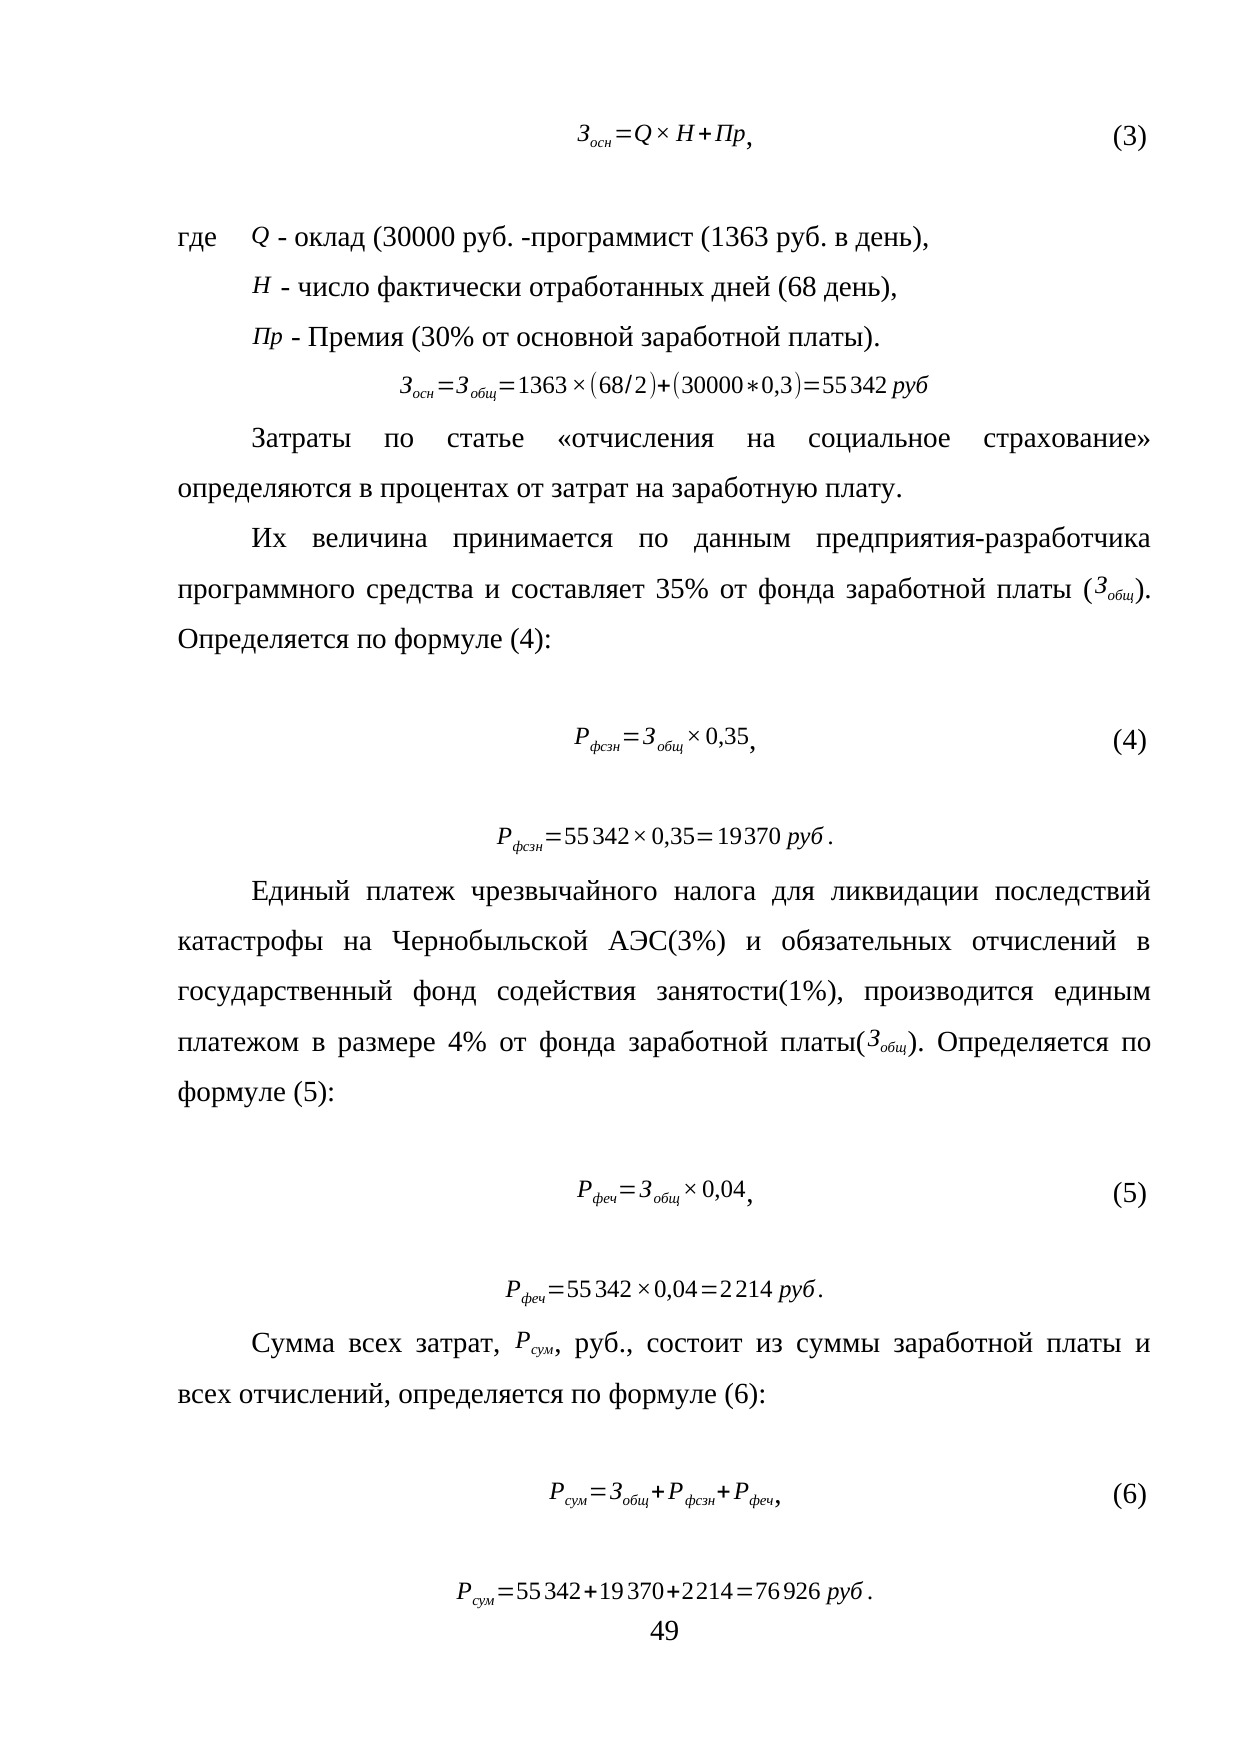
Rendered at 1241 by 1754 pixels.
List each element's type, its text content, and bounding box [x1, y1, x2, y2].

text Затраты по статье «отчисления на социальное страхование» определяются в процентах от затрат на заработную плату. [177, 420, 1152, 504]
text Сумма всех затрат, , руб., состоит из суммы заработной платы и всех отчислений, определяется по формуле (6): [177, 1326, 1152, 1409]
text - Премия (30% от основной заработной платы). [177, 319, 1152, 353]
text , (3) [177, 118, 1152, 152]
text Единый платеж чрезвычайного налога для ликвидации последствий катастрофы на Чернобыльской АЭС(3%) и обязательных отчислений в государственный фонд содействия занятости(1%), производится единым платежом в размере 4% от фонда заработной платы(). Определяется по формуле (5): [177, 873, 1152, 1108]
text , (6) [177, 1477, 1152, 1510]
text , (5) [177, 1175, 1152, 1208]
text , (4) [177, 722, 1152, 755]
text где - оклад (30000 руб. -программист (1363 руб. в день), [177, 219, 1152, 252]
text - число фактически отработанных дней (68 день), [177, 269, 1152, 303]
text Их величина принимается по данным предприятия-разработчика программного средства и составляет 35% от фонда заработной платы (). Определяется по формуле (4): [177, 521, 1152, 655]
